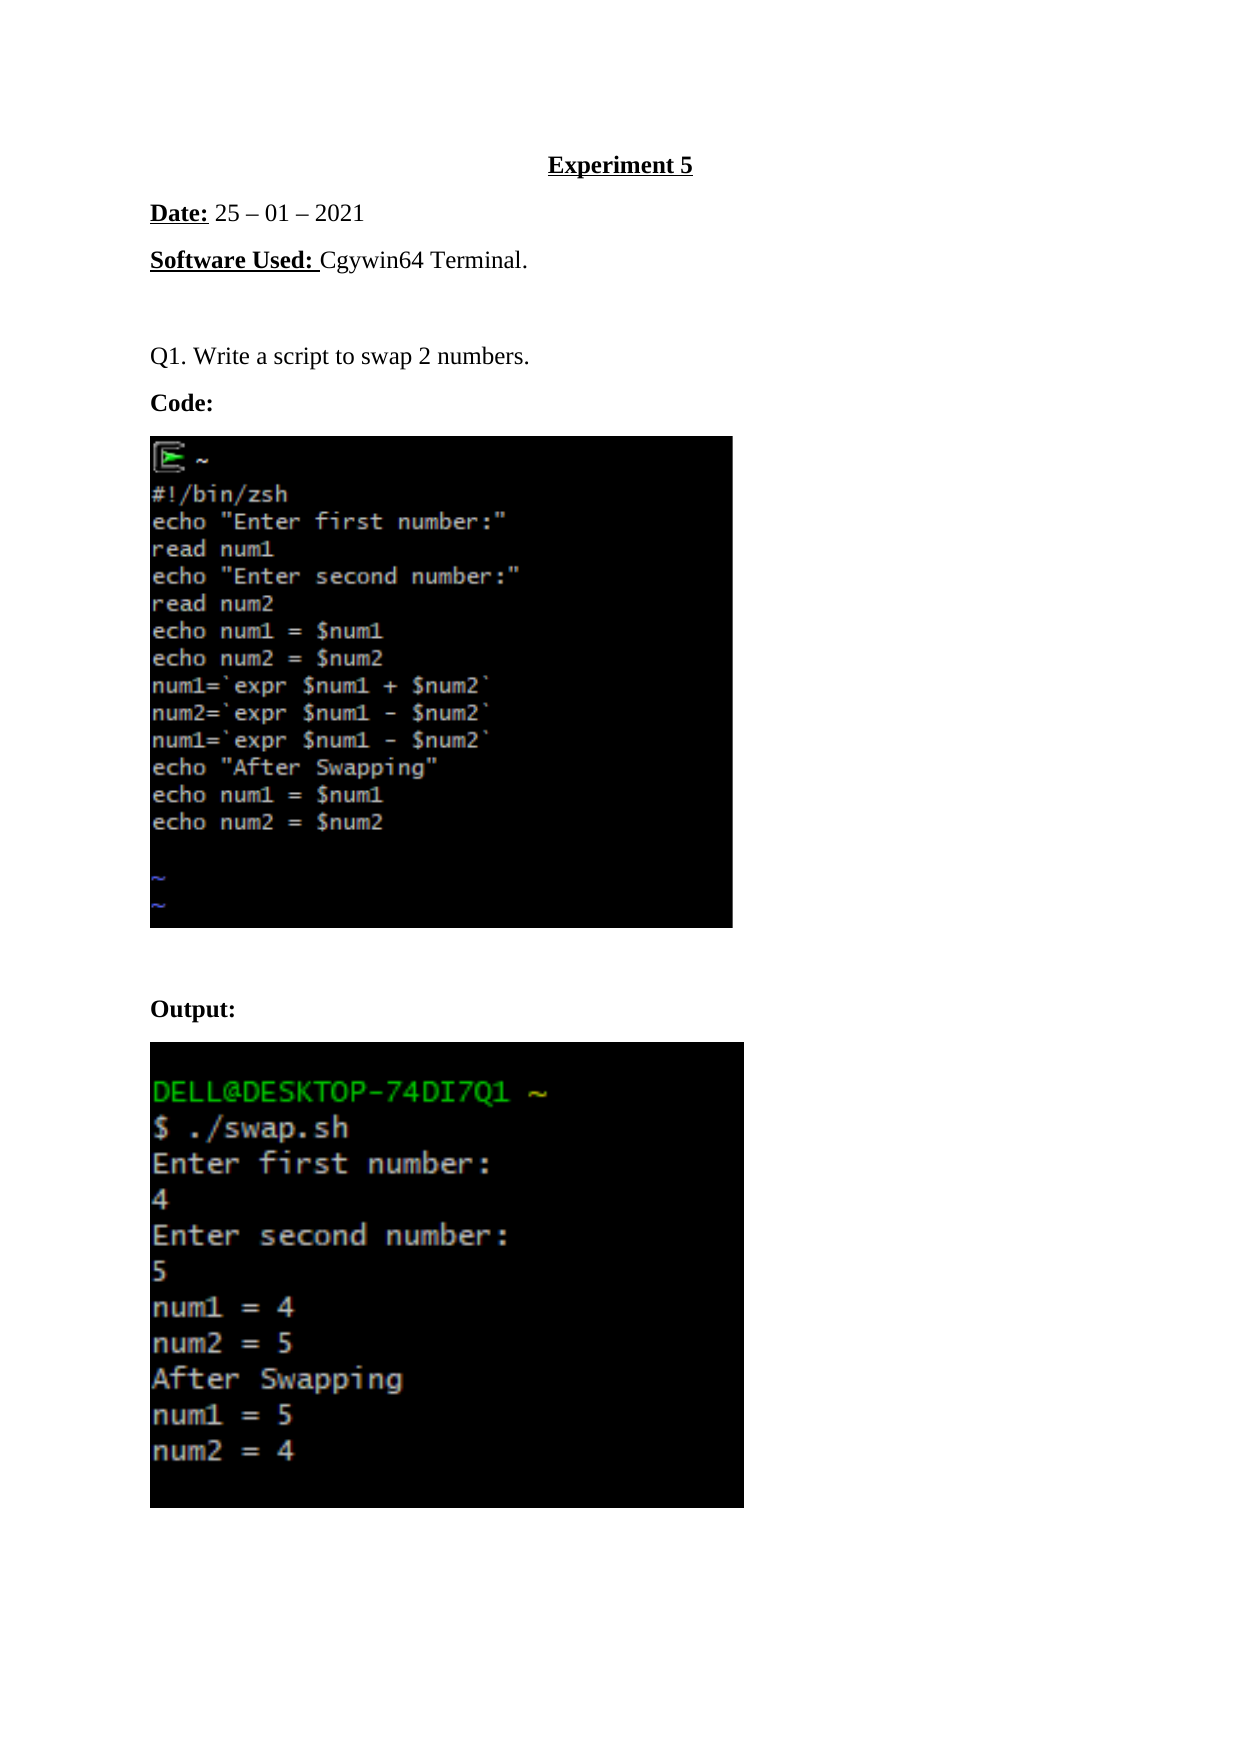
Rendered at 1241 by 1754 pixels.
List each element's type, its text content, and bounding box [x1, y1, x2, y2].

text Code: [150, 388, 1090, 417]
picture [150, 1042, 744, 1508]
text Software Used: Cgywin64 Terminal. [150, 245, 1090, 274]
picture [150, 436, 733, 928]
text Experiment 5 [150, 150, 1090, 179]
text Output: [150, 994, 1090, 1023]
text Date: 25 – 01 – 2021 [150, 198, 1090, 226]
text Q1. Write a script to swap 2 numbers. [150, 341, 1090, 369]
